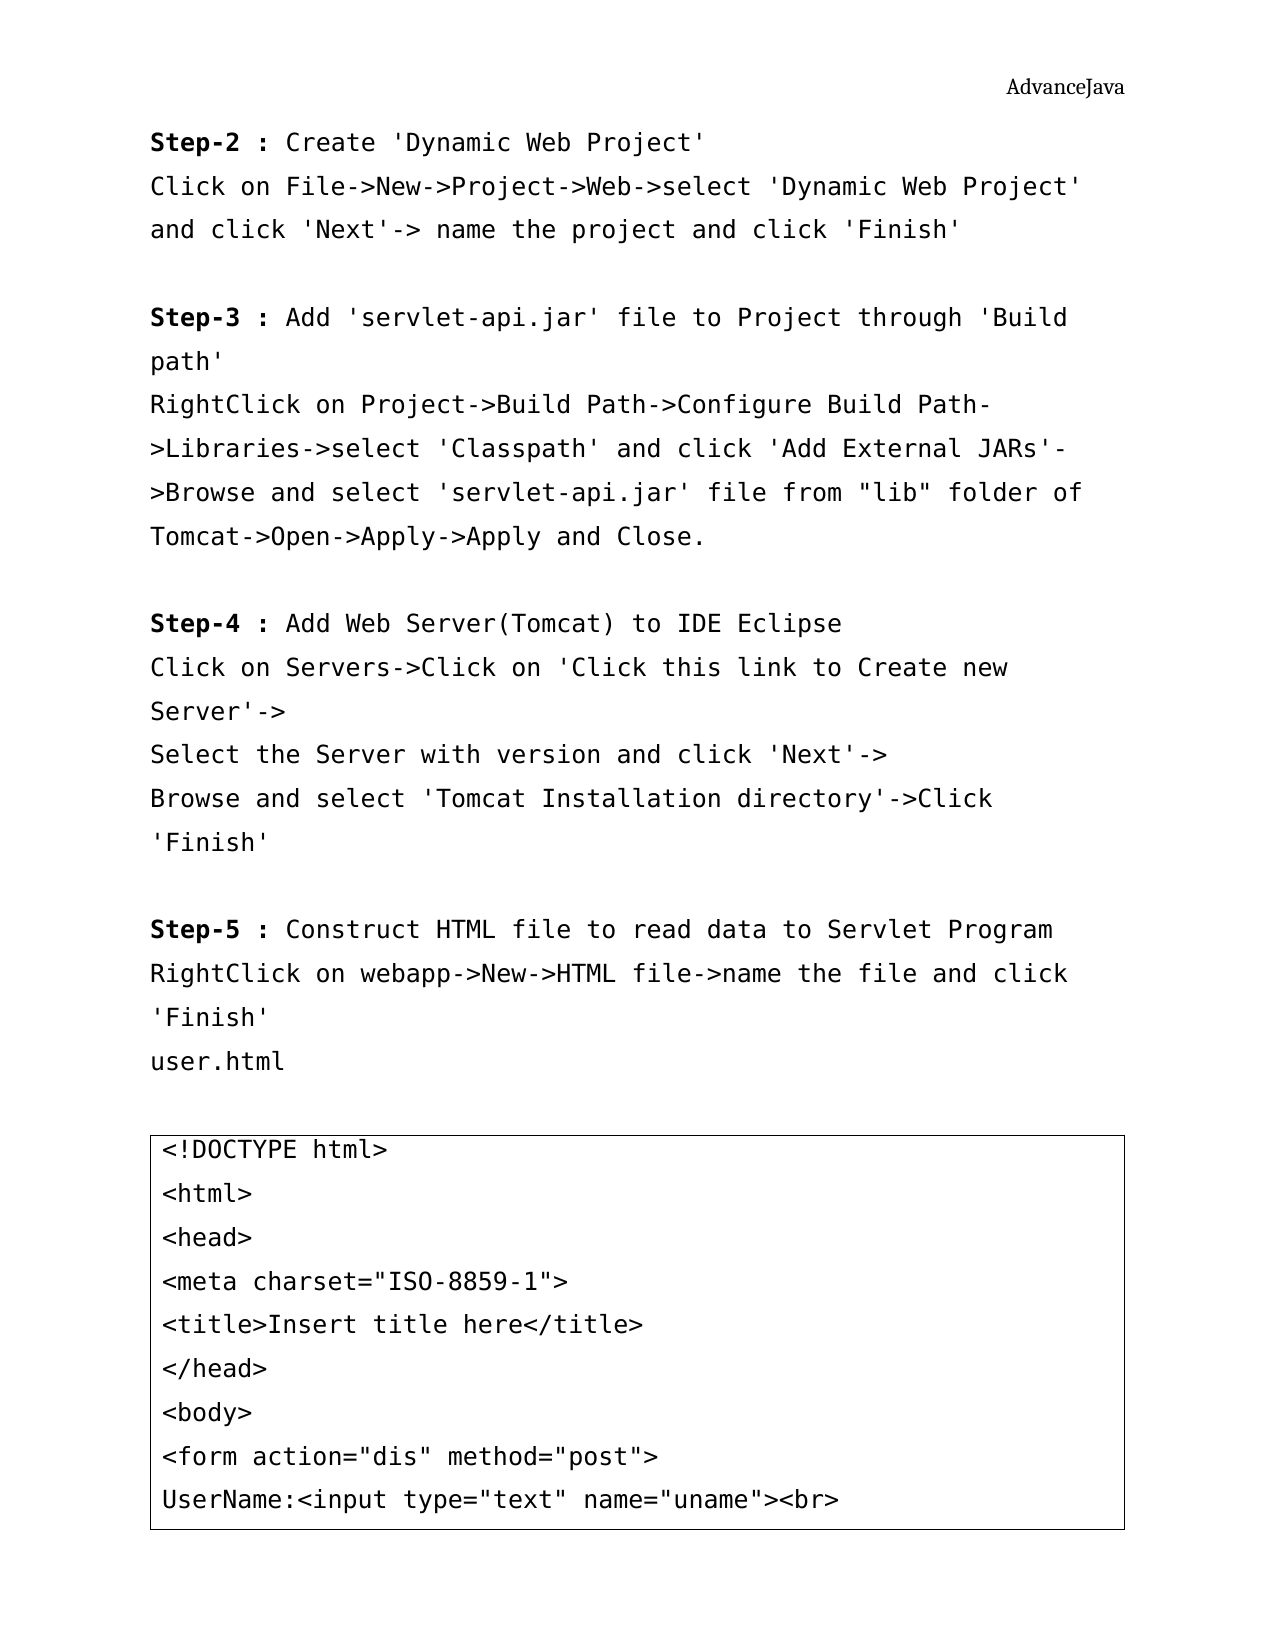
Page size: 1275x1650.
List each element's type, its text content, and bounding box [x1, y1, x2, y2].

text user.html [150, 1047, 1125, 1076]
text Step-2 : Create 'Dynamic Web Project' [150, 128, 1125, 157]
text Click on File->New->Project->Web->select 'Dynamic Web Project' and click 'Next'-> name the project and click 'Finish' [150, 172, 1125, 245]
text RightClick on webapp->New->HTML file->name the file and click 'Finish' [150, 959, 1125, 1032]
text Step-5 : Construct HTML file to read data to Servlet Program [150, 916, 1125, 945]
text Step-4 : Add Web Server(Tomcat) to IDE Eclipse [150, 609, 1125, 639]
text Browse and select 'Tomcat Installation directory'->Click 'Finish' [150, 784, 1125, 857]
text Step-3 : Add 'servlet-api.jar' file to Project through 'Build path' [150, 303, 1125, 376]
text RightClick on Project->Build Path->Configure Build Path->Libraries->select 'Classpath' and click 'Add External JARs'->Browse and select 'servlet-api.jar' file from "lib" folder of Tomcat->Open->Apply->Apply and Close. [150, 391, 1125, 551]
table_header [151, 1136, 1124, 1529]
text Click on Servers->Click on 'Click this link to Create new Server'-> [150, 653, 1125, 726]
text Select the Server with version and click 'Next'-> [150, 741, 1125, 770]
